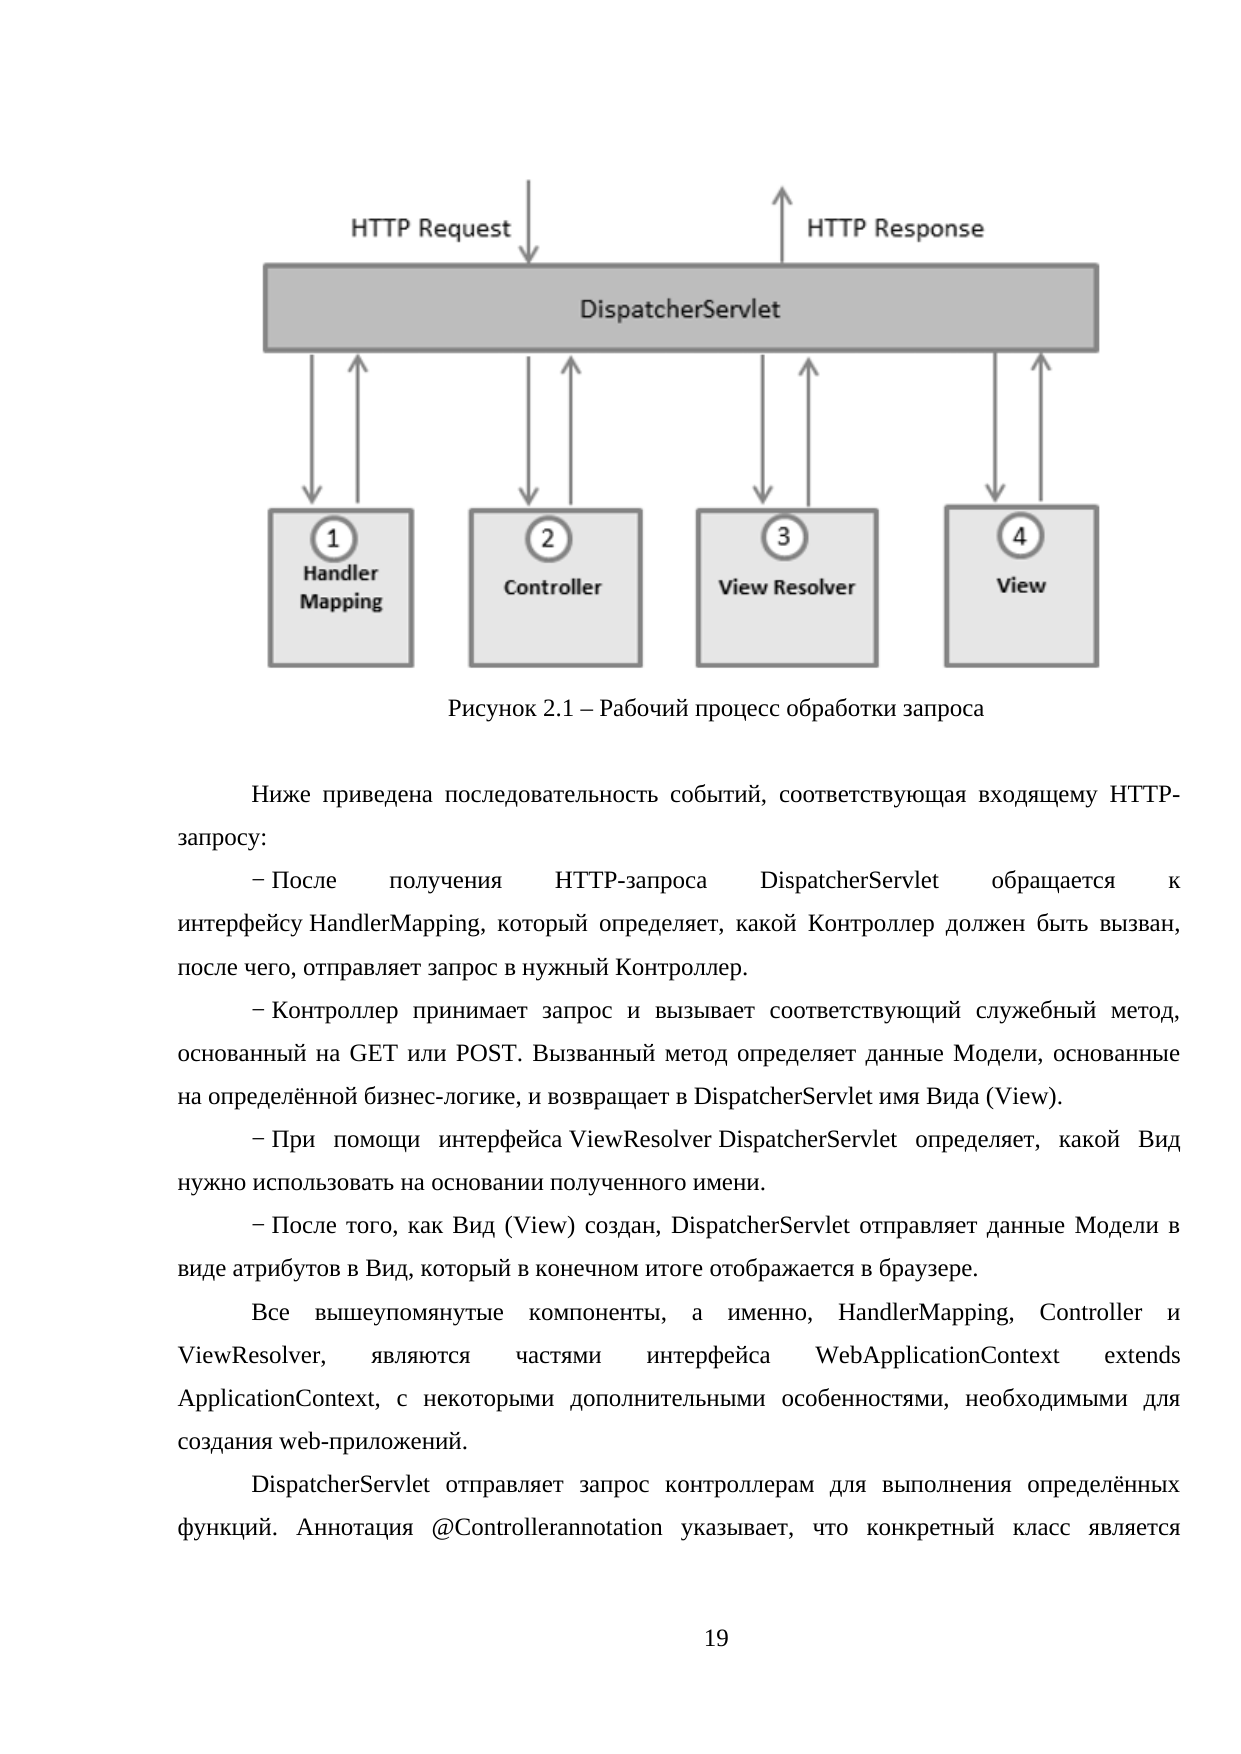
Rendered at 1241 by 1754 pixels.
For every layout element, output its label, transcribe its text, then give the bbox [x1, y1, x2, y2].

list После получения HTTP-запроса DispatcherServlet обращается к интерфейсу HandlerMapping, который определяет, какой Контроллер должен быть вызван, после чего, отправляет запрос в нужный Контроллер. [177, 865, 1181, 980]
list После того, как Вид (View) создан, DispatcherServlet отправляет данные Модели в виде атрибутов в Вид, который в конечном итоге отображается в браузере. [177, 1210, 1181, 1282]
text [177, 1469, 1181, 1541]
text Рисунок 2.1 – Рабочий процесс обработки запроса [177, 693, 1181, 722]
text Все вышеупомянутые компоненты, а именно, HandlerMapping, Controller и ViewResolver, являются частями интерфейса WebApplicationContext extends ApplicationContext, с некоторыми дополнительными особенностями, необходимыми для создания web-приложений. [177, 1297, 1181, 1455]
list Контроллер принимает запрос и вызывает соответствующий служебный метод, основанный на GET или POST. Вызванный метод определяет данные Модели, основанные на определённой бизнес-логике, и возвращает в DispatcherServlet имя Вида (View). [177, 995, 1181, 1110]
text Ниже приведена последовательность событий, соответствующая входящему HTTP-запросу: [177, 779, 1181, 851]
picture [246, 161, 1112, 679]
list При помощи интерфейса ViewResolver DispatcherServlet определяет, какой Вид нужно использовать на основании полученного имени. [177, 1124, 1181, 1196]
